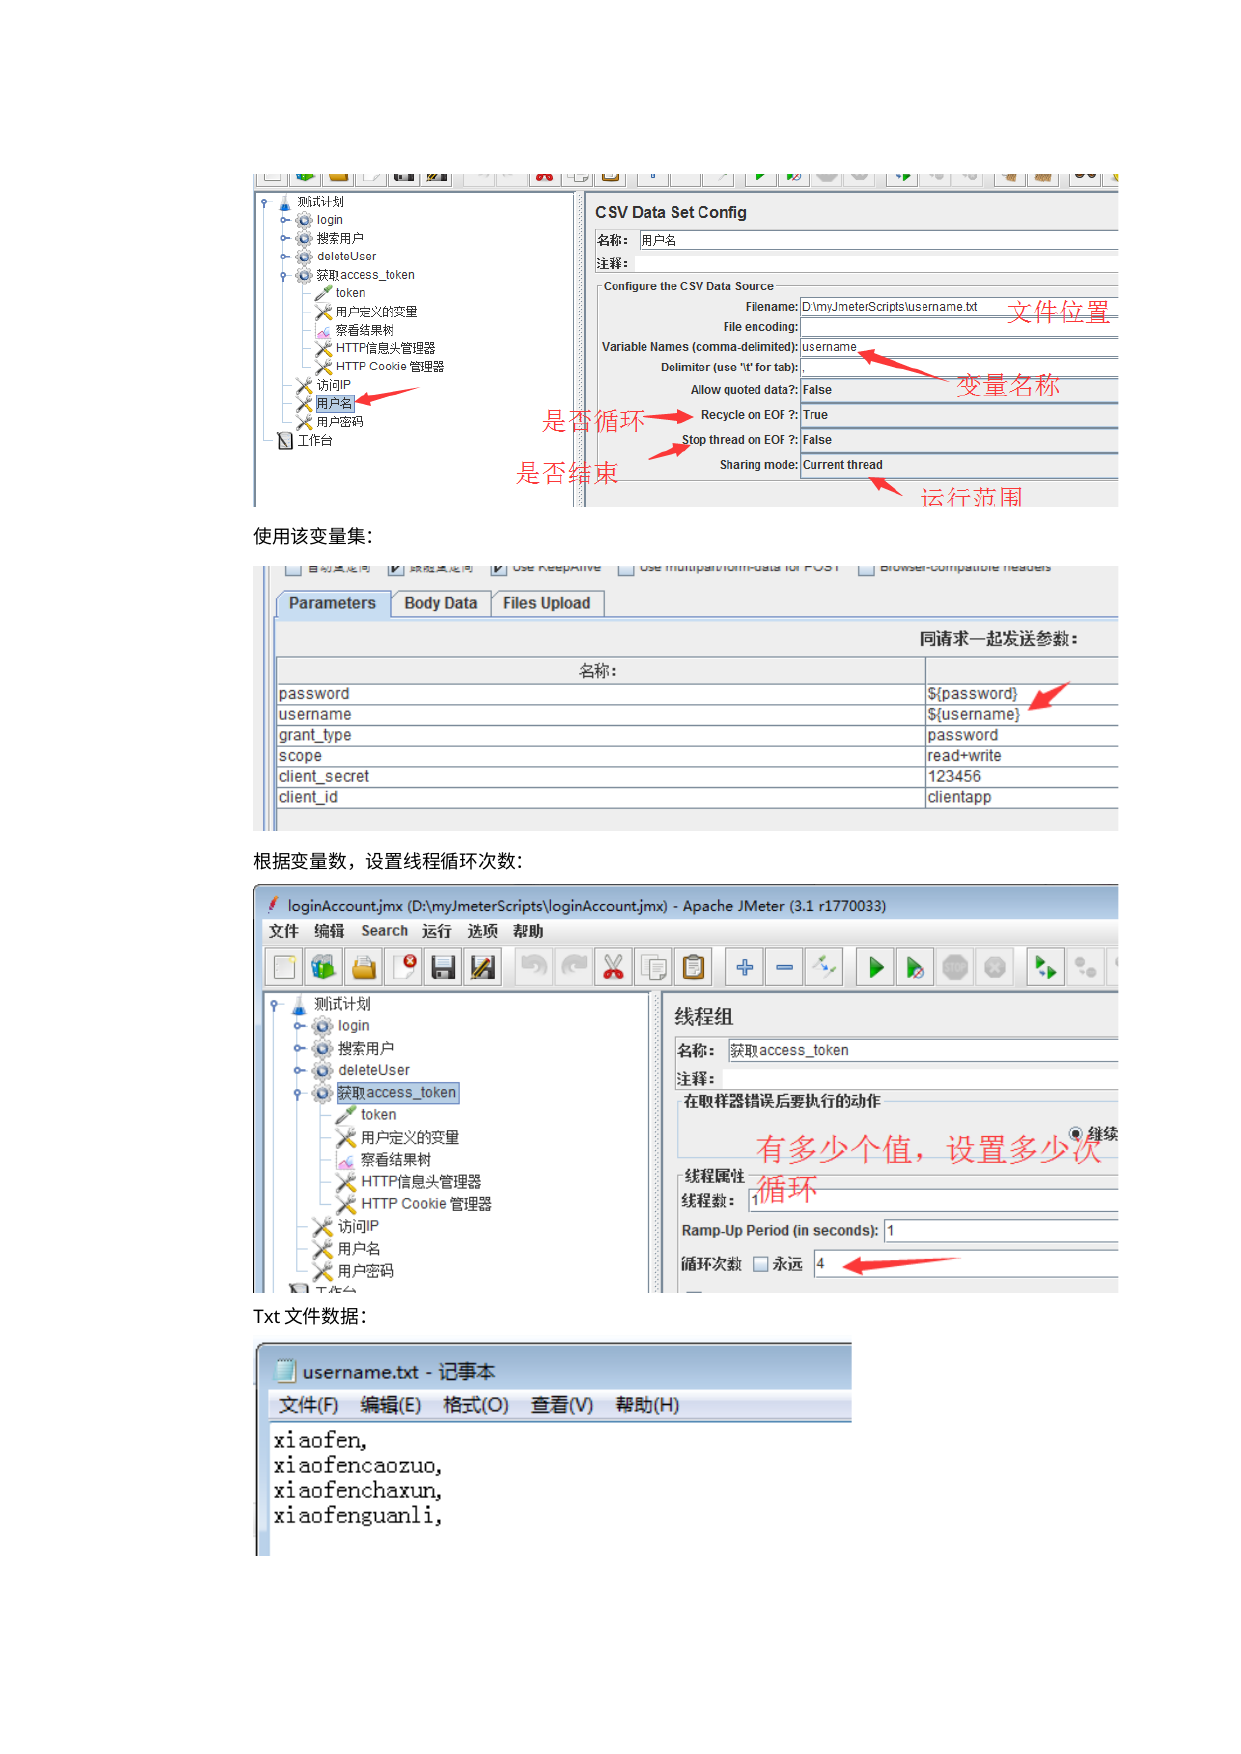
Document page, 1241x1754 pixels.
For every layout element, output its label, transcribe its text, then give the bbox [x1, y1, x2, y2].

picture [253, 566, 1119, 831]
picture [253, 174, 1119, 507]
text Txt文件数据： [253, 1299, 1053, 1332]
text 根据变量数，设置线程循环次数： [253, 844, 1053, 877]
picture [253, 884, 1119, 1293]
picture [253, 1335, 852, 1556]
text 使用该变量集： [253, 519, 1053, 552]
